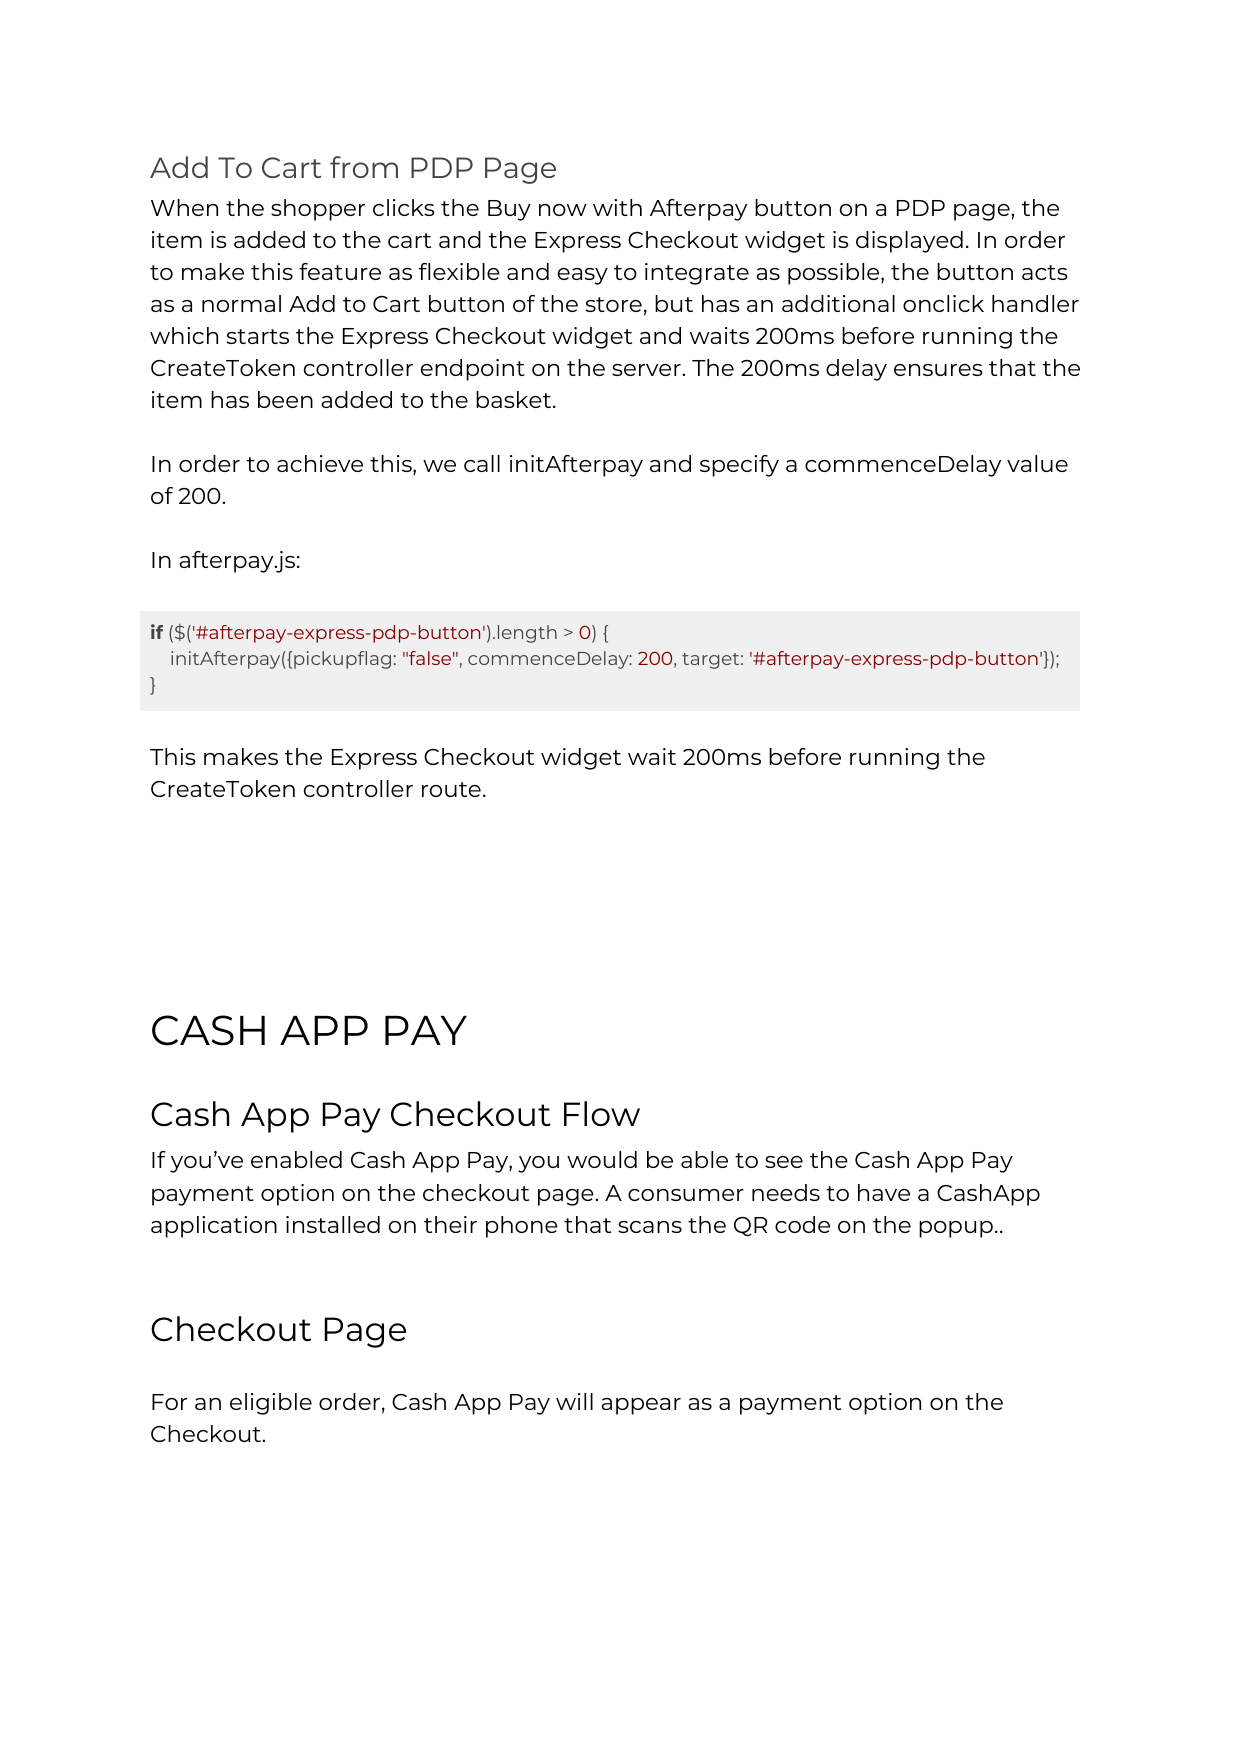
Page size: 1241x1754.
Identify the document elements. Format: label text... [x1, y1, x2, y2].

text This makes the Express Checkout widget wait 200ms before running the CreateToken controller route. [150, 743, 1090, 803]
text When the shopper clicks the Buy now with Afterpay button on a PDP page, the item is added to the cart and the Express Checkout widget is displayed. In order to make this feature as flexible and easy to integrate as possible, the button acts as a normal Add to Cart button of the store, but has an additional onclick handler which starts the Express Checkout widget and waits 200ms before running the CreateToken controller endpoint on the server. The 200ms delay ensures that the item has been added to the basket. [150, 194, 1090, 414]
text In order to achieve this, we call initAfterpay and specify a commenceDelay value of 200. [150, 451, 1090, 511]
text In afterpay.js: [150, 547, 1090, 575]
subtitle CASH APP PAY [150, 1005, 1090, 1056]
subtitle Add To Cart from PDP Page [150, 150, 1090, 186]
text For an eligible order, Cash App Pay will appear as a payment option on the Checkout. [150, 1388, 1090, 1448]
subtitle Cash App Pay Checkout Flow [150, 1094, 1090, 1134]
table_header if ($('#afterpay-express-pdp-button').length > 0) { initAfterpay({pickupflag: "false", commenceDelay: 200, target: '#afterpay-express-pdp-button'}); } [140, 611, 1080, 711]
text If you’ve enabled Cash App Pay, you would be able to see the Cash App Pay payment option on the checkout page. A consumer needs to have a CashApp application installed on their phone that scans the QR code on the popup.. Checkout Page [150, 1147, 1090, 1350]
